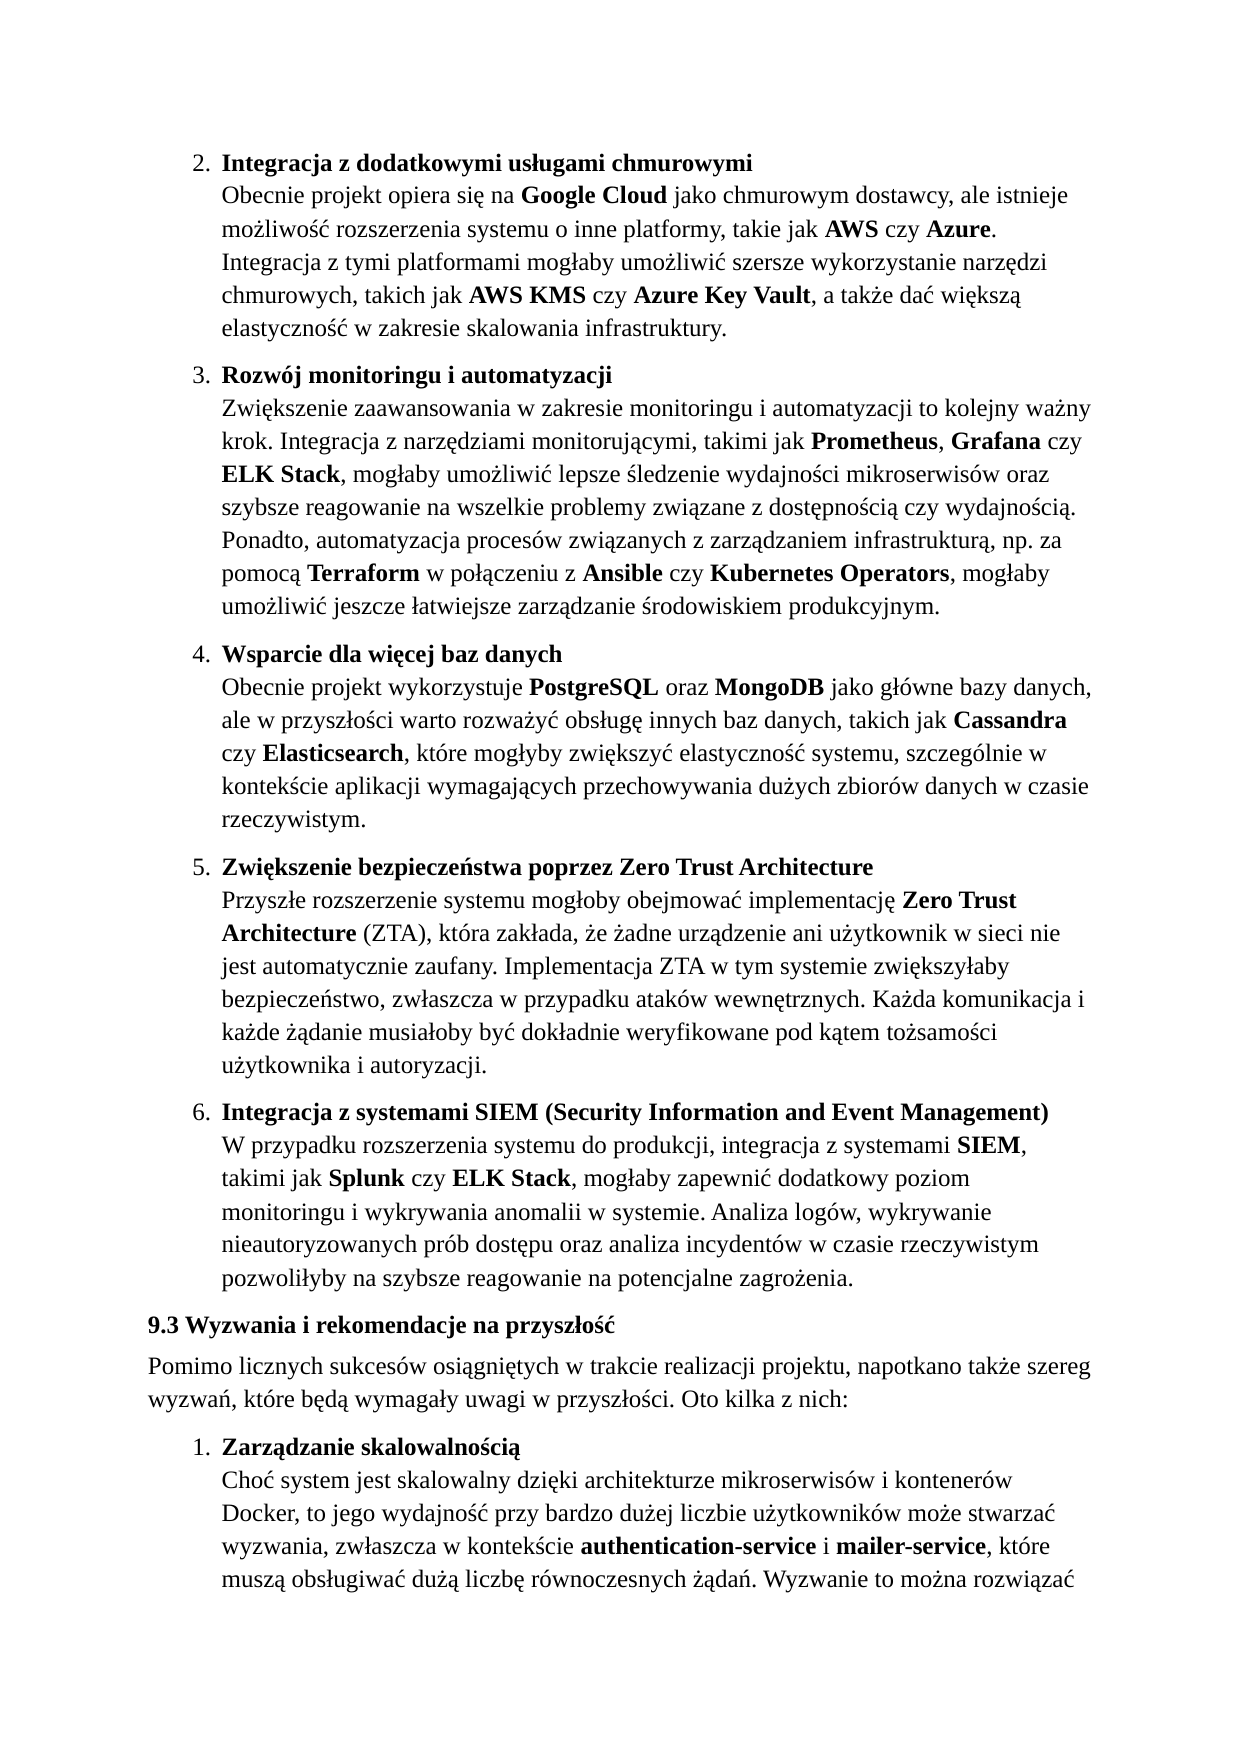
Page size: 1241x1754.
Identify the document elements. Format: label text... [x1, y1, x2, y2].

list Rozwój monitoringu i automatyzacji Zwiększenie zaawansowania w zakresie monitoringu i automatyzacji to kolejny ważny krok. Integracja z narzędziami monitorującymi, takimi jak Prometheus, Grafana czy ELK Stack, mogłaby umożliwić lepsze śledzenie wydajności mikroserwisów oraz szybsze reagowanie na wszelkie problemy związane z dostępnością czy wydajnością. Ponadto, automatyzacja procesów związanych z zarządzaniem infrastrukturą, np. za pomocą Terraform w połączeniu z Ansible czy Kubernetes Operators, mogłaby umożliwić jeszcze łatwiejsze zarządzanie środowiskiem produkcyjnym. [192, 360, 1093, 620]
text Pomimo licznych sukcesów osiągniętych w trakcie realizacji projektu, napotkano także szereg wyzwań, które będą wymagały uwagi w przyszłości. Oto kilka z nich: [148, 1351, 1093, 1413]
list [192, 1432, 1093, 1593]
subtitle 9.3 Wyzwania i rekomendacje na przyszłość [148, 1310, 1093, 1339]
list Integracja z systemami SIEM (Security Information and Event Management) W przypadku rozszerzenia systemu do produkcji, integracja z systemami SIEM, takimi jak Splunk czy ELK Stack, mogłaby zapewnić dodatkowy poziom monitoringu i wykrywania anomalii w systemie. Analiza logów, wykrywanie nieautoryzowanych prób dostępu oraz analiza incydentów w czasie rzeczywistym pozwoliłyby na szybsze reagowanie na potencjalne zagrożenia. [192, 1097, 1093, 1291]
list Zwiększenie bezpieczeństwa poprzez Zero Trust Architecture Przyszłe rozszerzenie systemu mogłoby obejmować implementację Zero Trust Architecture (ZTA), która zakłada, że żadne urządzenie ani użytkownik w sieci nie jest automatycznie zaufany. Implementacja ZTA w tym systemie zwiększyłaby bezpieczeństwo, zwłaszcza w przypadku ataków wewnętrznych. Każda komunikacja i każde żądanie musiałoby być dokładnie weryfikowane pod kątem tożsamości użytkownika i autoryzacji. [192, 852, 1093, 1079]
list Integracja z dodatkowymi usługami chmurowymi Obecnie projekt opiera się na Google Cloud jako chmurowym dostawcy, ale istnieje możliwość rozszerzenia systemu o inne platformy, takie jak AWS czy Azure. Integracja z tymi platformami mogłaby umożliwić szersze wykorzystanie narzędzi chmurowych, takich jak AWS KMS czy Azure Key Vault, a także dać większą elastyczność w zakresie skalowania infrastruktury. [192, 148, 1093, 341]
list Wsparcie dla więcej baz danych Obecnie projekt wykorzystuje PostgreSQL oraz MongoDB jako główne bazy danych, ale w przyszłości warto rozważyć obsługę innych baz danych, takich jak Cassandra czy Elasticsearch, które mogłyby zwiększyć elastyczność systemu, szczególnie w kontekście aplikacji wymagających przechowywania dużych zbiorów danych w czasie rzeczywistym. [192, 639, 1093, 833]
